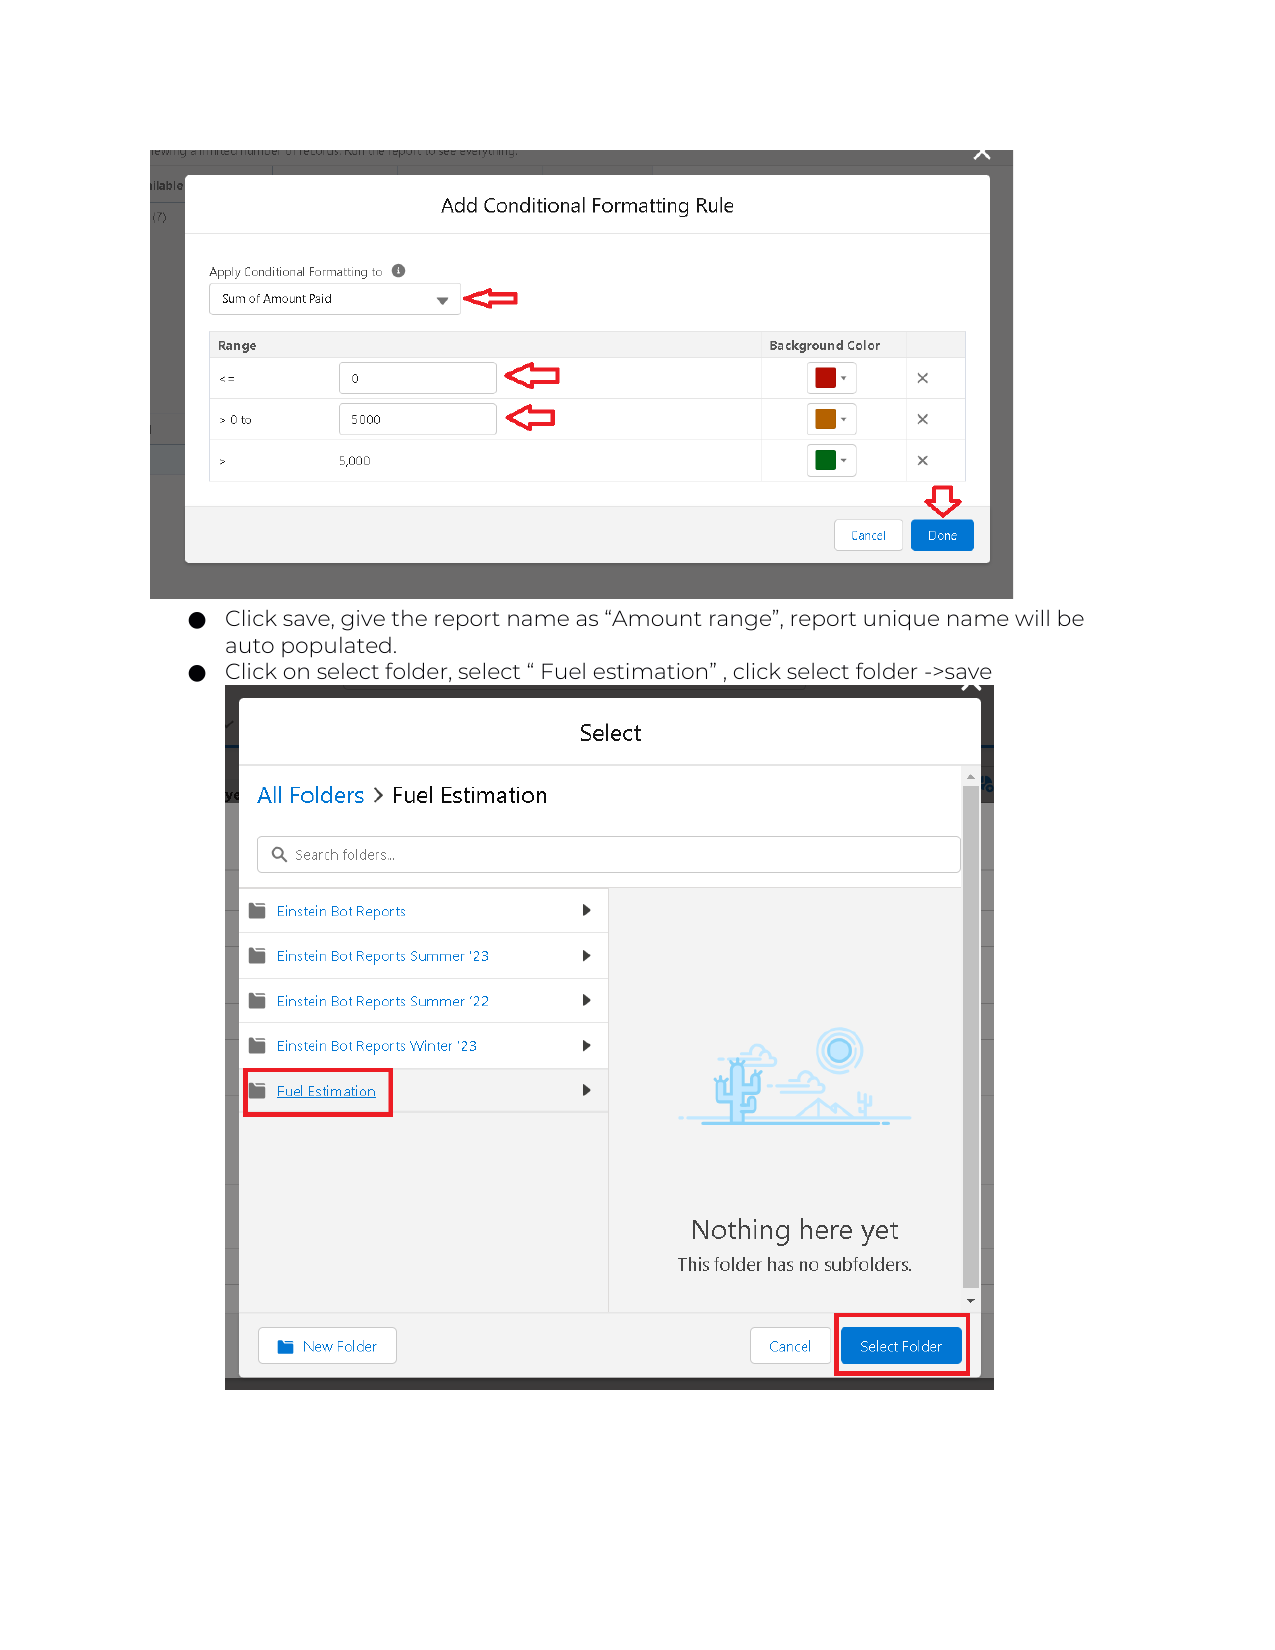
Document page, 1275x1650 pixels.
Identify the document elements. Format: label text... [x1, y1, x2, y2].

list Click save, give the report name as “Amount range”, report unique name will be auto populated. [397, 605, 1125, 658]
picture [150, 150, 1014, 599]
picture [225, 685, 994, 1390]
list Click on select folder, select “ Fuel estimation” , click select folder ->save [187, 658, 1125, 685]
